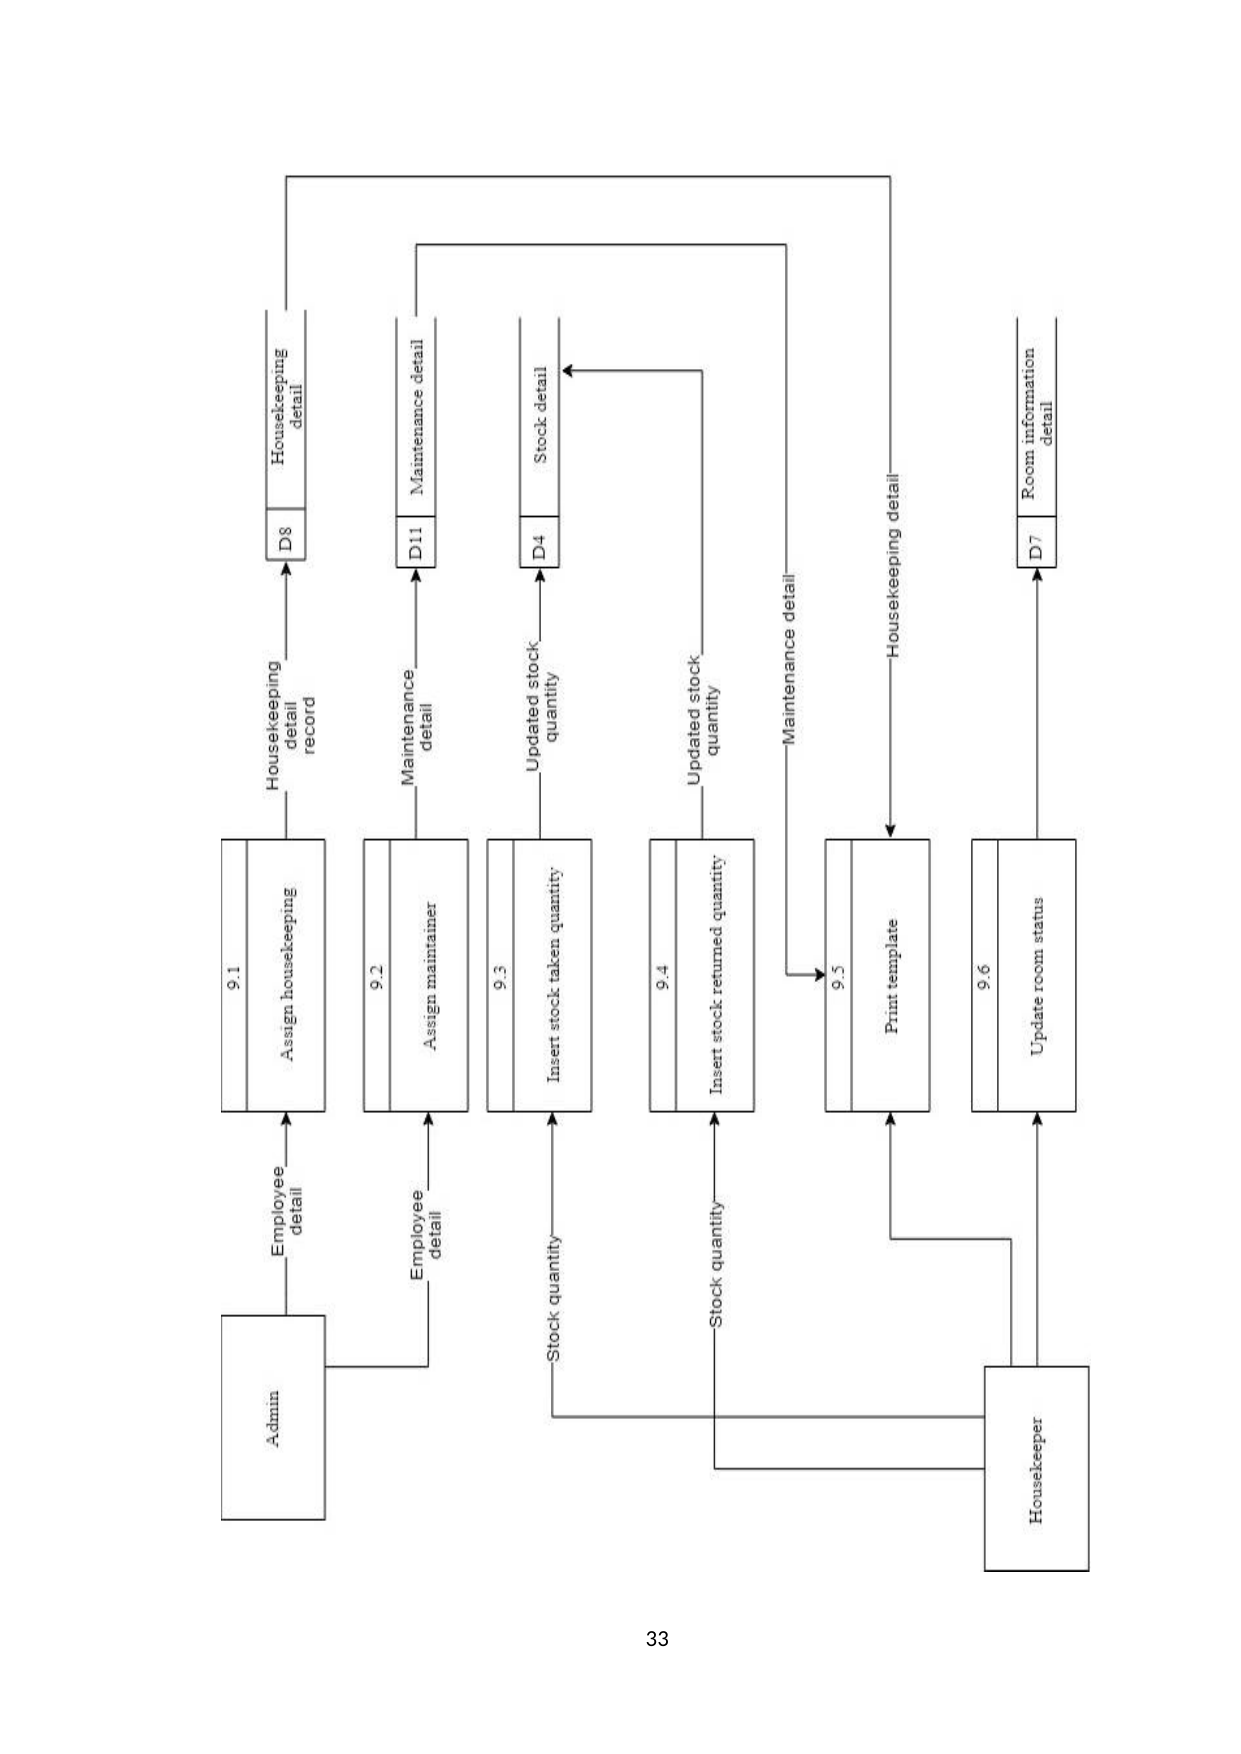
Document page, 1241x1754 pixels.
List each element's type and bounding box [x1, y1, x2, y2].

picture [221, 147, 1091, 1572]
